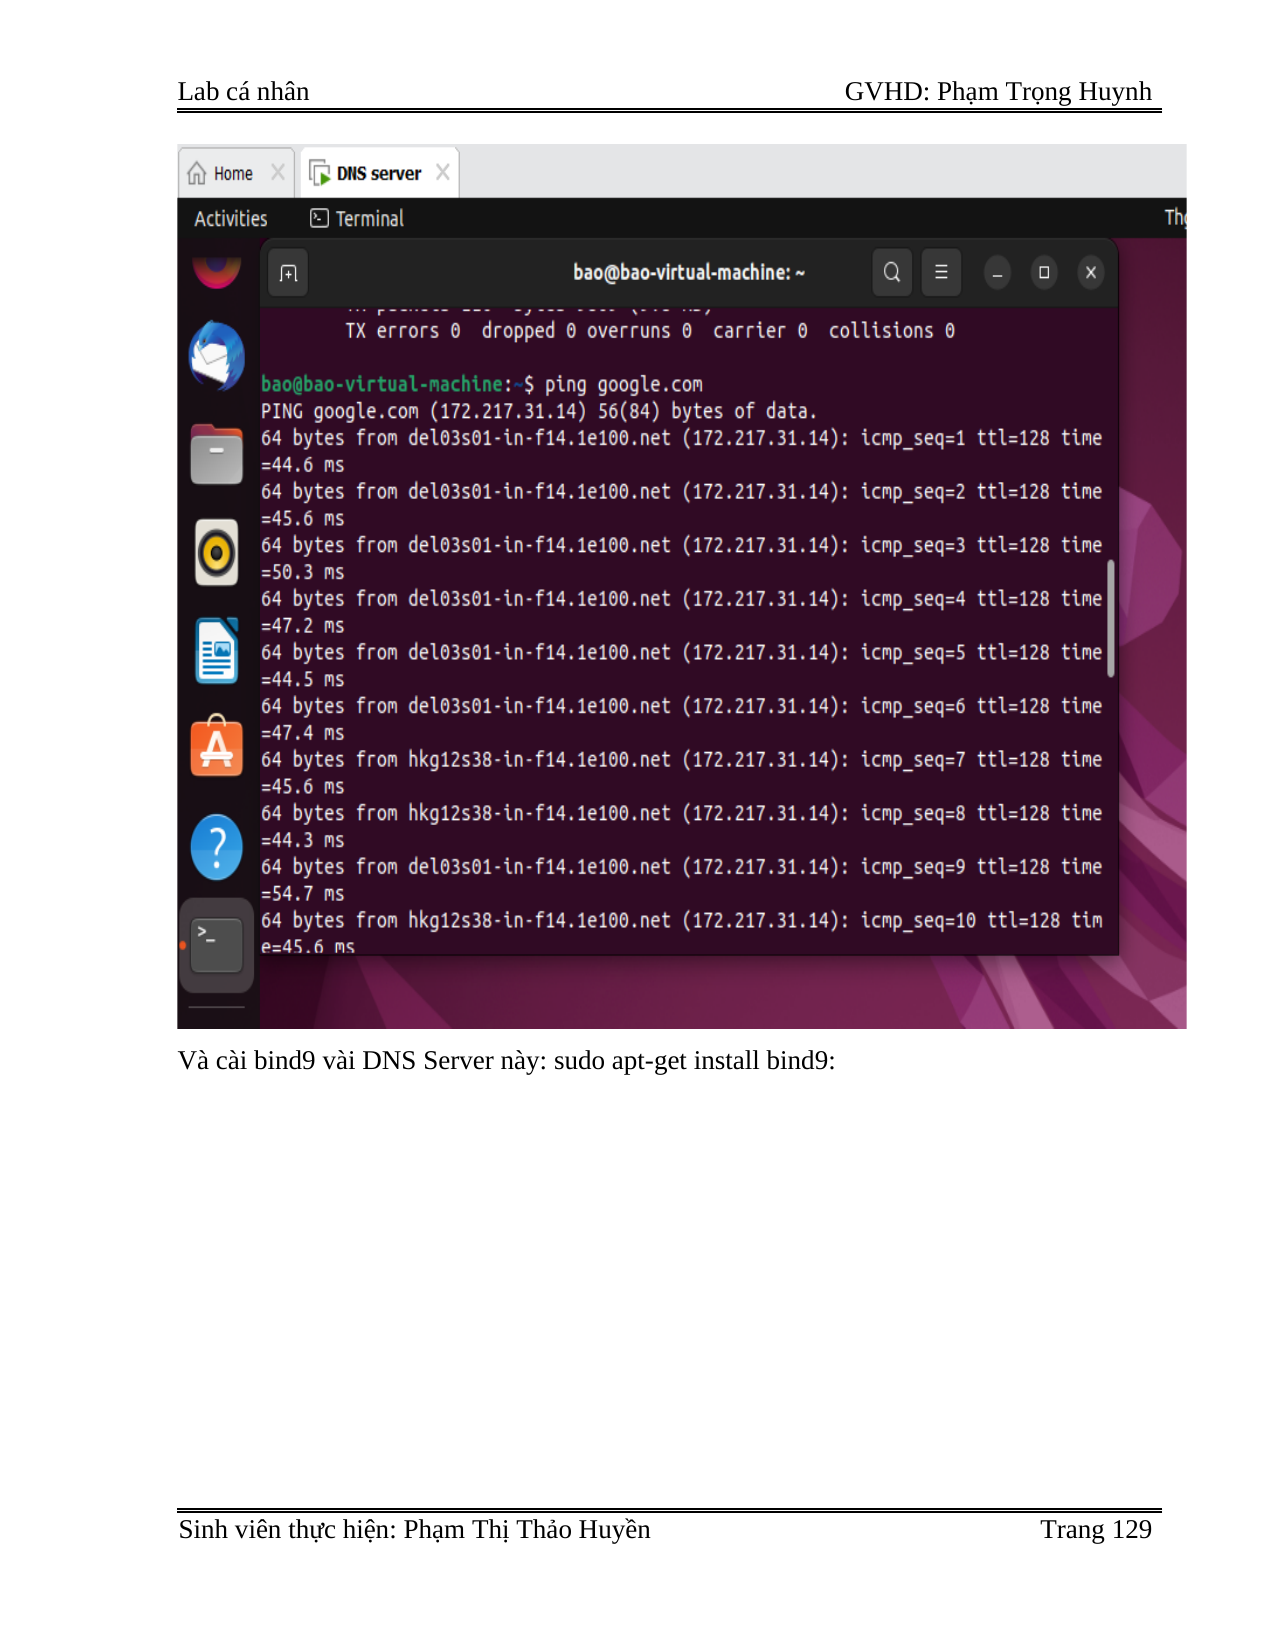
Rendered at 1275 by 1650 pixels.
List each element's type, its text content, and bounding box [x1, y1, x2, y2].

text Và cài bind9 vài DNS Server này: sudo apt-get install bind9: [177, 1044, 1162, 1076]
picture [177, 144, 1187, 1029]
